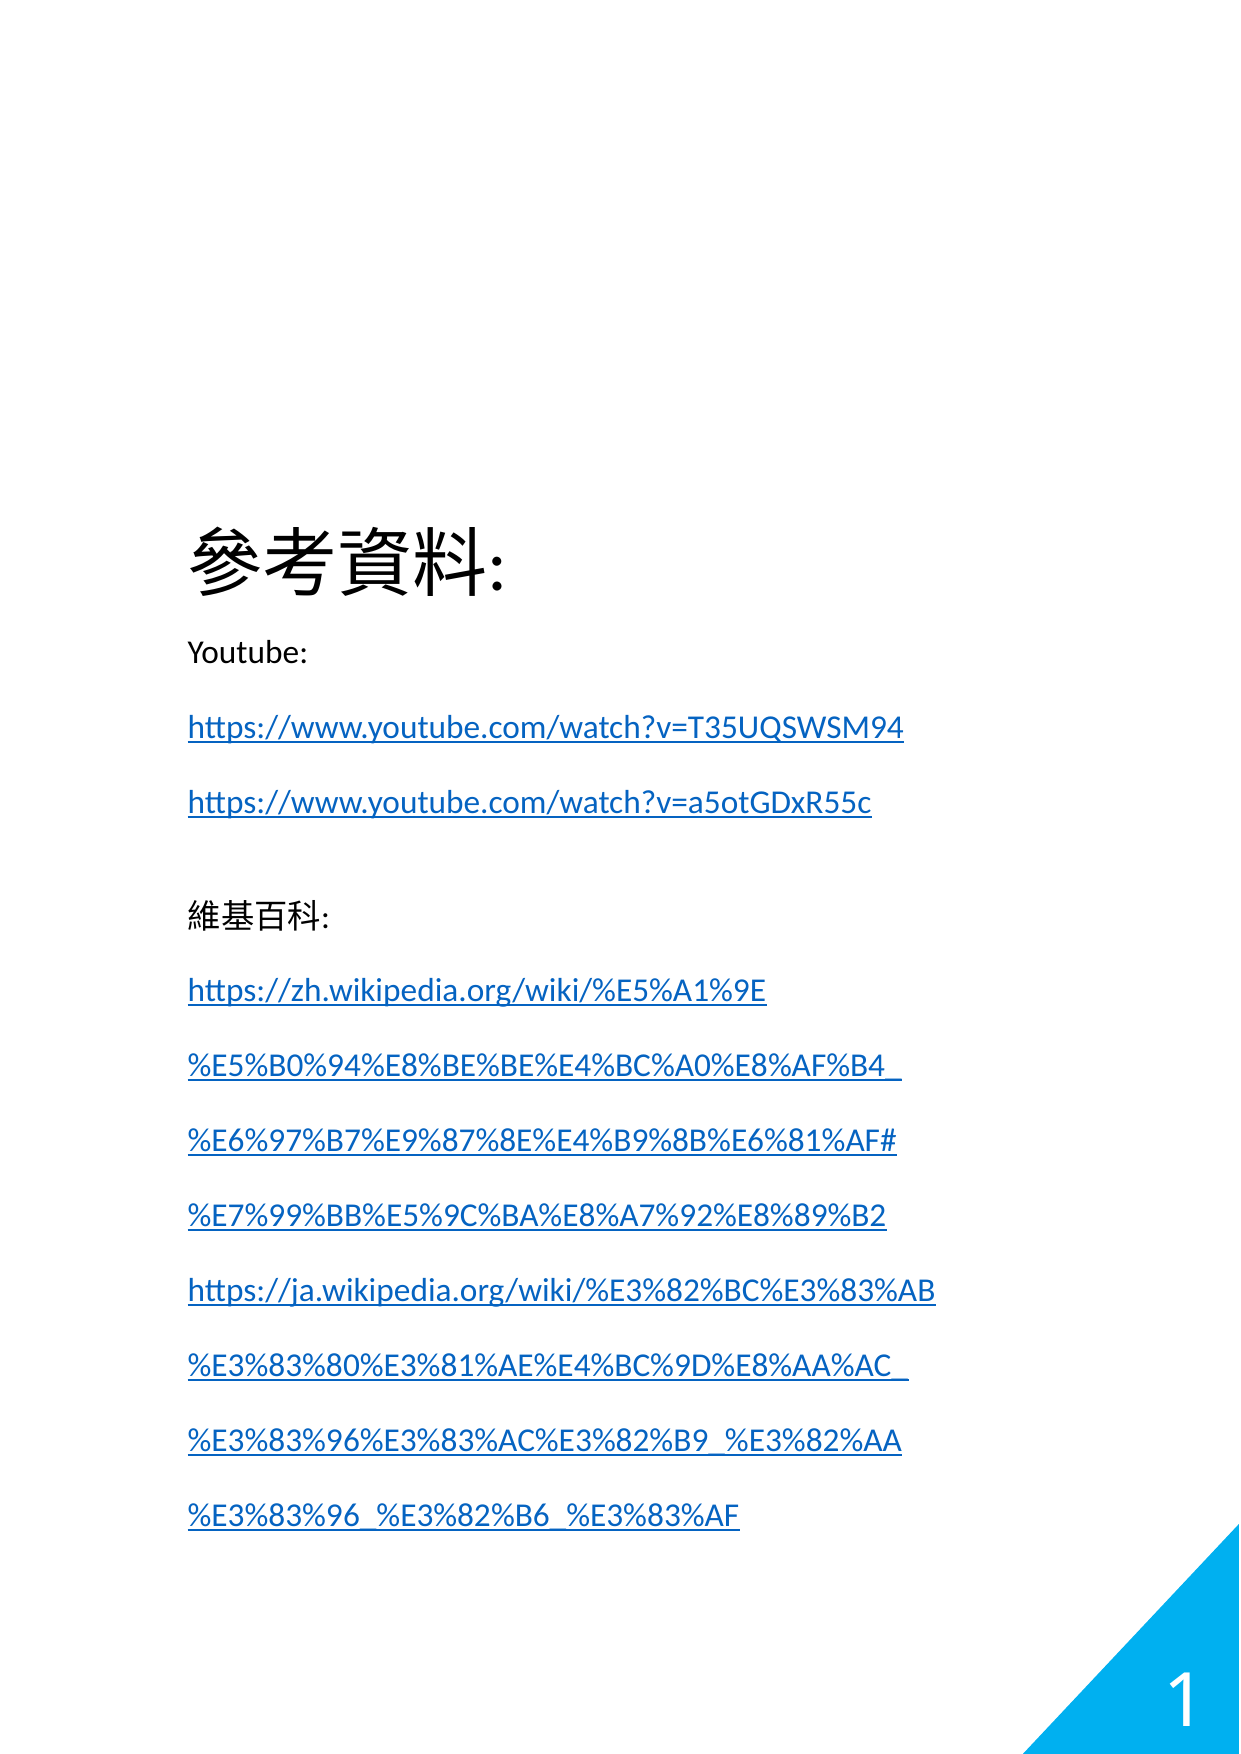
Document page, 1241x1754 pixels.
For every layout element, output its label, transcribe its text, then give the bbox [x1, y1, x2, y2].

text https://www.youtube.com/watch?v=T35UQSWSM94 [187, 689, 1053, 764]
text https://zh.wikipedia.org/wiki/%E5%A1%9E%E5%B0%94%E8%BE%BE%E4%BC%A0%E8%AF%B4_%E6%97%B7%E9%87%8E%E4%B9%8B%E6%81%AF#%E7%99%BB%E5%9C%BA%E8%A7%92%E8%89%B2 [187, 952, 1053, 1252]
text https://www.youtube.com/watch?v=a5otGDxR55c [187, 764, 1053, 839]
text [187, 1252, 1053, 1552]
text 參考資料: [187, 502, 1053, 614]
text Youtube: [187, 614, 1053, 689]
text 維基百科: [187, 877, 1053, 952]
